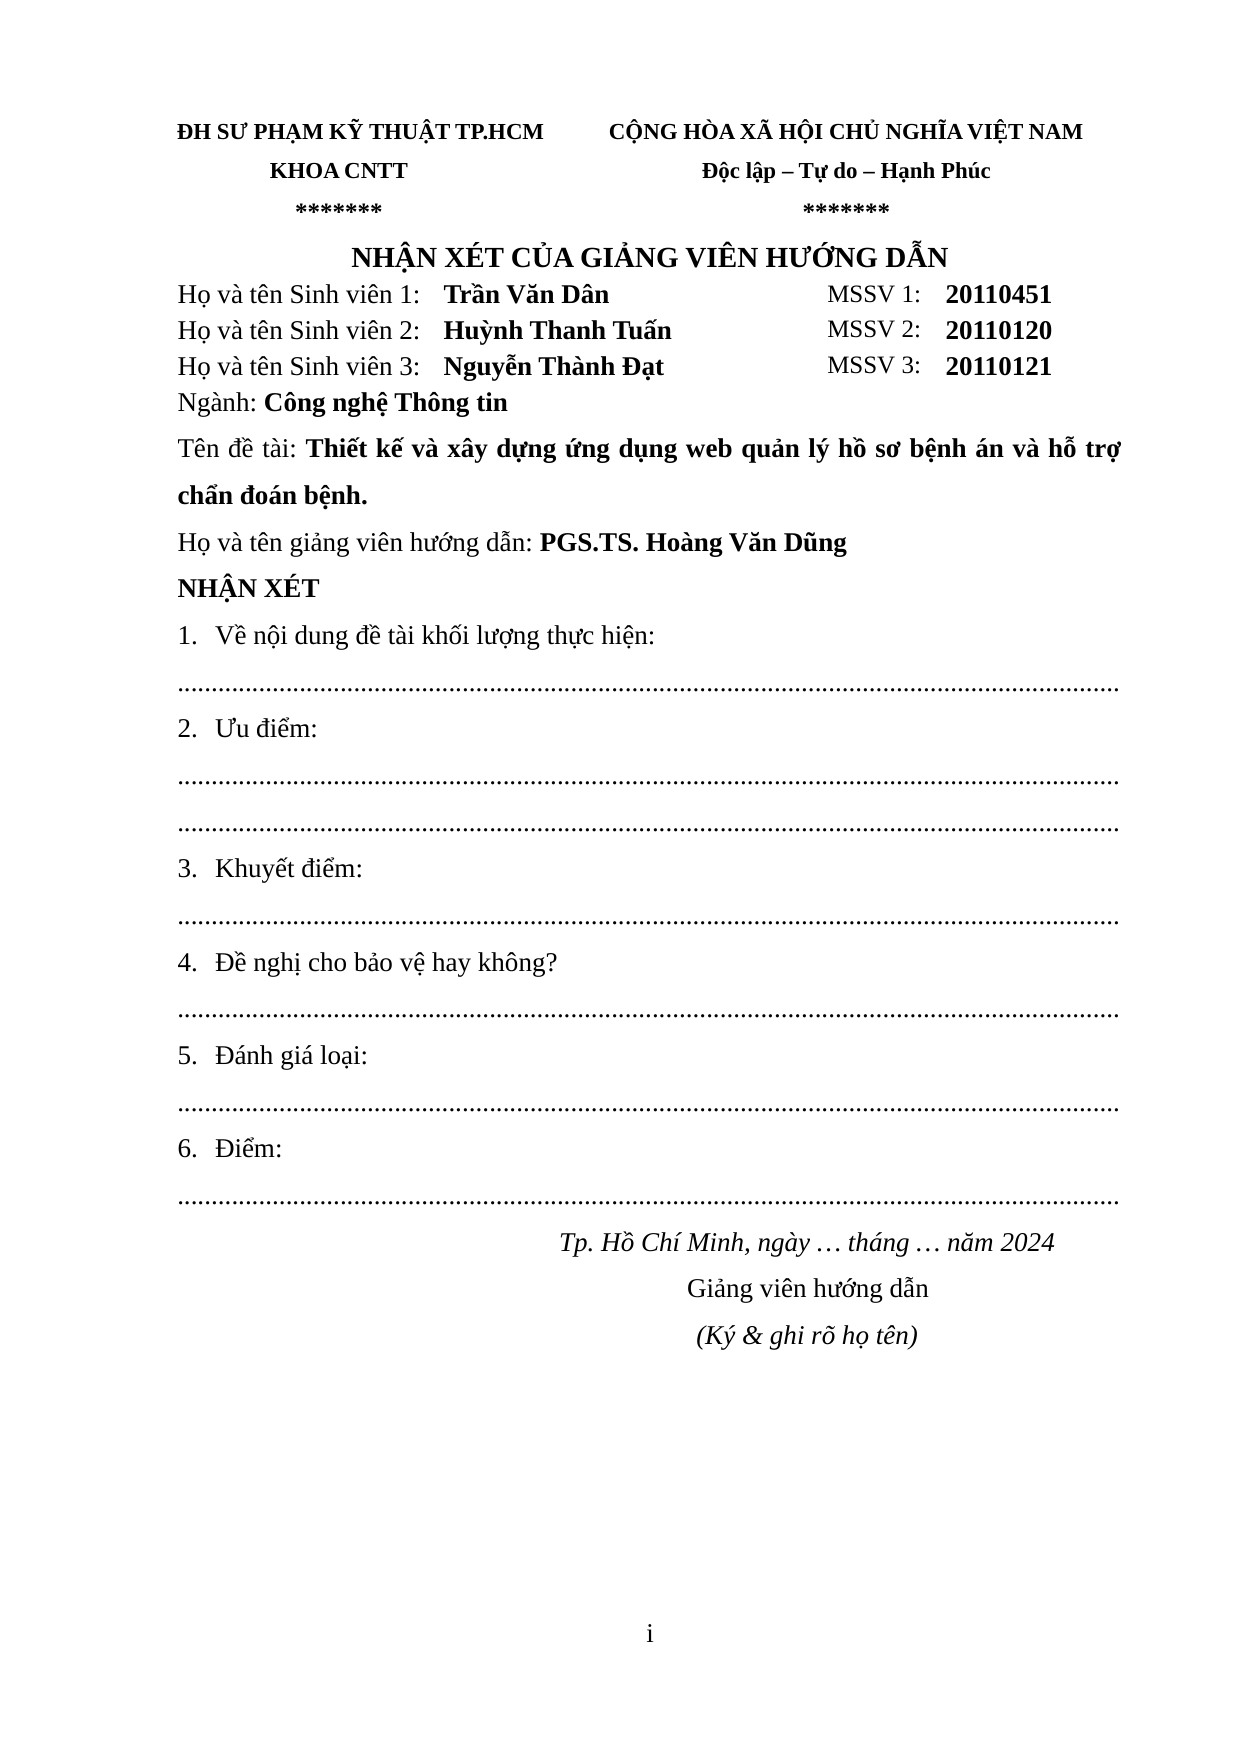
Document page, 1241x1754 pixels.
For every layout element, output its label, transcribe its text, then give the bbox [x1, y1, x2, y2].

text Giảng viên hướng dẫn [494, 1272, 1121, 1304]
table_header 20110451 [945, 279, 1165, 314]
text NHẬN XÉT [177, 572, 1097, 604]
text (Ký & ghi rõ họ tên) [673, 1319, 943, 1350]
text NHẬN XÉT CỦA GIẢNG VIÊN HƯỚNG DẪN [177, 240, 1122, 274]
table_cell 20110121 [945, 350, 1165, 386]
list Đánh giá loại: [177, 1039, 1122, 1070]
table_header ĐH SƯ PHẠM KỸ THUẬT TP.HCM KHOA CNTT ******* [163, 118, 576, 240]
list Đề nghị cho bảo vệ hay không? [177, 946, 1122, 977]
list Điểm: [177, 1132, 1122, 1164]
text Ngành: Công nghệ Thông tin [177, 386, 1122, 417]
list Ưu điểm: [177, 712, 1122, 744]
table_cell Họ và tên Sinh viên 2: [177, 314, 443, 350]
table_cell MSSV 3: [827, 350, 945, 386]
table_cell Nguyễn Thành Đạt [443, 350, 827, 386]
table_cell 20110120 [945, 314, 1165, 350]
list Khuyết điểm: [177, 852, 1122, 884]
table_cell Họ và tên Sinh viên 3: [177, 350, 443, 386]
table_cell Huỳnh Thanh Tuấn [443, 314, 827, 350]
text Tên đề tài: Thiết kế và xây dựng ứng dụng web quản lý hồ sơ bệnh án và hỗ trợ chẩn đoán bệnh. [177, 432, 1122, 510]
list Về nội dung đề tài khối lượng thực hiện: [177, 619, 1122, 650]
table_header CỘNG HÒA XÃ HỘI CHỦ NGHĨA VIỆT NAM Độc lập – Tự do – Hạnh Phúc ******* [576, 118, 1122, 240]
table_cell MSSV 2: [827, 314, 945, 350]
text Tp. Hồ Chí Minh, ngày … tháng … năm 2024 [494, 1226, 1122, 1257]
table_header Trần Văn Dân [443, 279, 827, 314]
text Họ và tên giảng viên hướng dẫn: PGS.TS. Hoàng Văn Dũng [177, 526, 1097, 557]
table_header Họ và tên Sinh viên 1: [177, 279, 443, 314]
table_header MSSV 1: [827, 279, 945, 314]
